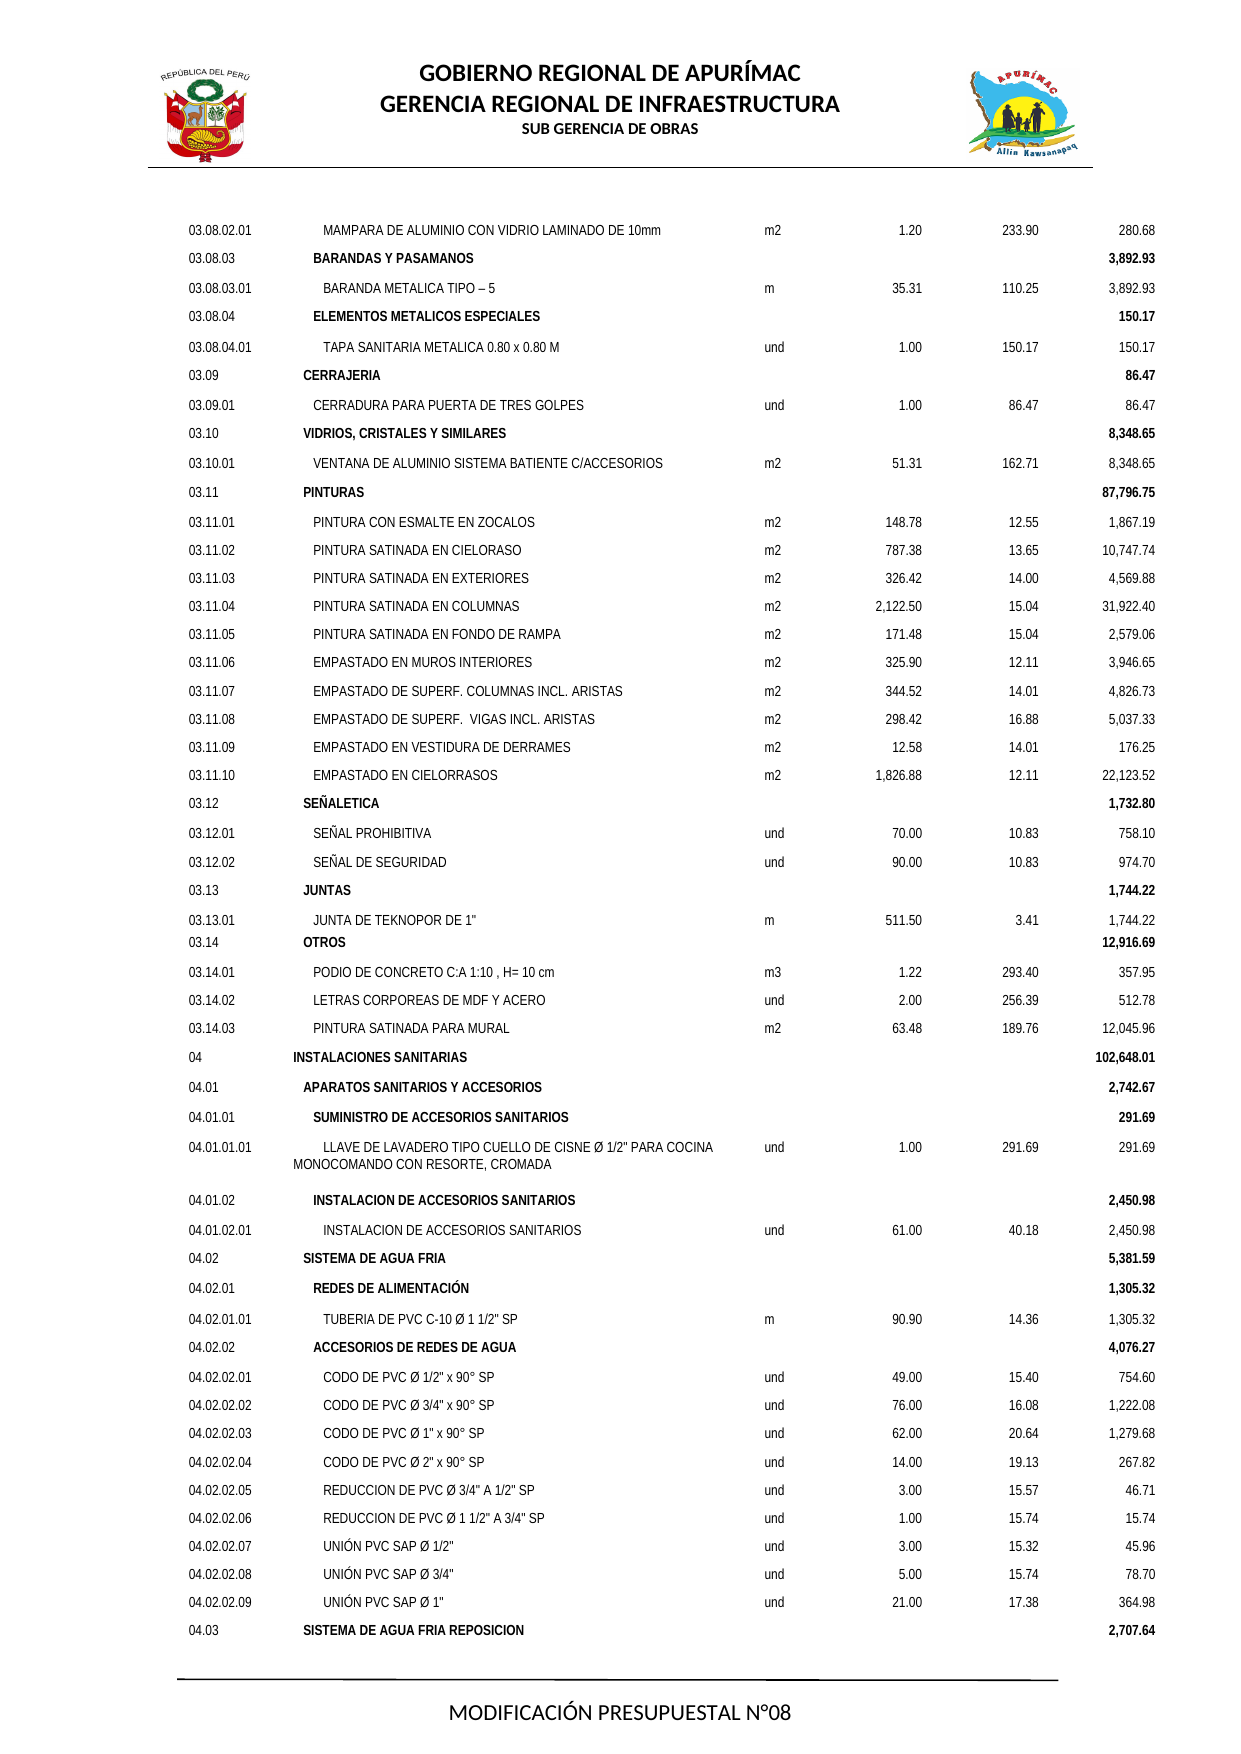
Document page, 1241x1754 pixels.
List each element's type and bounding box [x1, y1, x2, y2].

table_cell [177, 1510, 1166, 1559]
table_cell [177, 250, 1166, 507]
picture [158, 68, 252, 163]
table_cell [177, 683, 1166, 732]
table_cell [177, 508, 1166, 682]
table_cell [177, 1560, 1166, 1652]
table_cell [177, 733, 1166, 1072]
picture [966, 68, 1081, 162]
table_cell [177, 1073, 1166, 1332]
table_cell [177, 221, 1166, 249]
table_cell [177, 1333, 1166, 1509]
